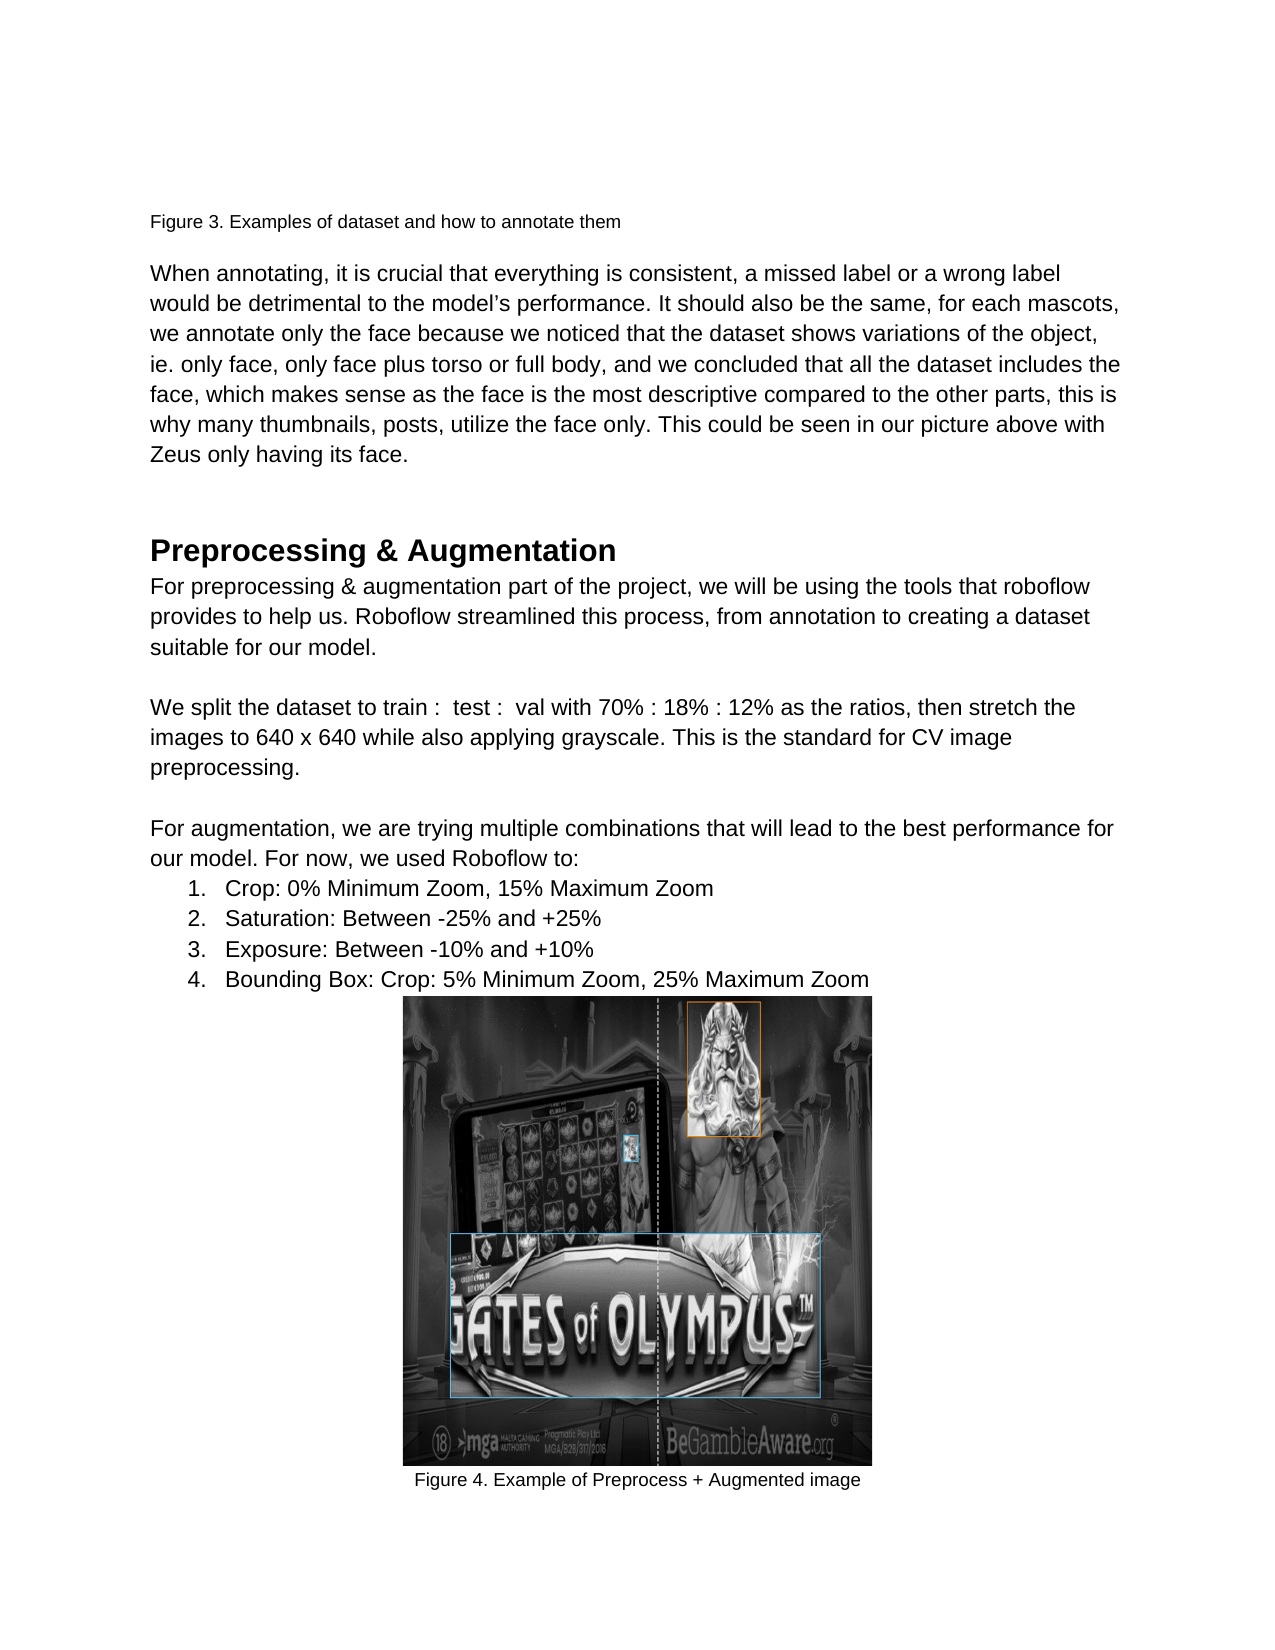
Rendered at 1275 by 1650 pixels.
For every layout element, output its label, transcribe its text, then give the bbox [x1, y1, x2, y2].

list Bounding Box: Crop: 5% Minimum Zoom, 25% Maximum Zoom [187, 966, 1125, 992]
text For augmentation, we are trying multiple combinations that will lead to the best performance for our model. For now, we used Roboflow to: [150, 815, 1125, 871]
subtitle Preprocessing & Augmentation [150, 532, 1125, 568]
list Crop: 0% Minimum Zoom, 15% Maximum Zoom [187, 875, 1125, 902]
text When annotating, it is crucial that everything is consistent, a missed label or a wrong label would be detrimental to the model’s performance. It should also be the same, for each mascots, we annotate only the face because we noticed that the dataset shows variations of the object, ie. only face, only face plus torso or full body, and we concluded that all the dataset includes the face, which makes sense as the face is the most descriptive compared to the other parts, this is why many thumbnails, posts, utilize the face only. This could be seen in our picture above with Zeus only having its face. [150, 260, 1125, 468]
text Figure 3. Examples of dataset and how to annotate them [150, 210, 1125, 232]
list Saturation: Between -25% and +25% [187, 905, 1125, 932]
text We split the dataset to train : test : val with 70% : 18% : 12% as the ratios, then stretch the images to 640 x 640 while also applying grayscale. This is the standard for CV image preprocessing. [150, 694, 1125, 781]
picture [402, 996, 873, 1466]
text Figure 4. Example of Preprocess + Augmented image [150, 1469, 1125, 1491]
text For preprocessing & augmentation part of the project, we will be using the tools that roboflow provides to help us. Roboflow streamlined this process, from annotation to creating a dataset suitable for our model. [150, 573, 1125, 660]
list Exposure: Between -10% and +10% [187, 936, 1125, 962]
